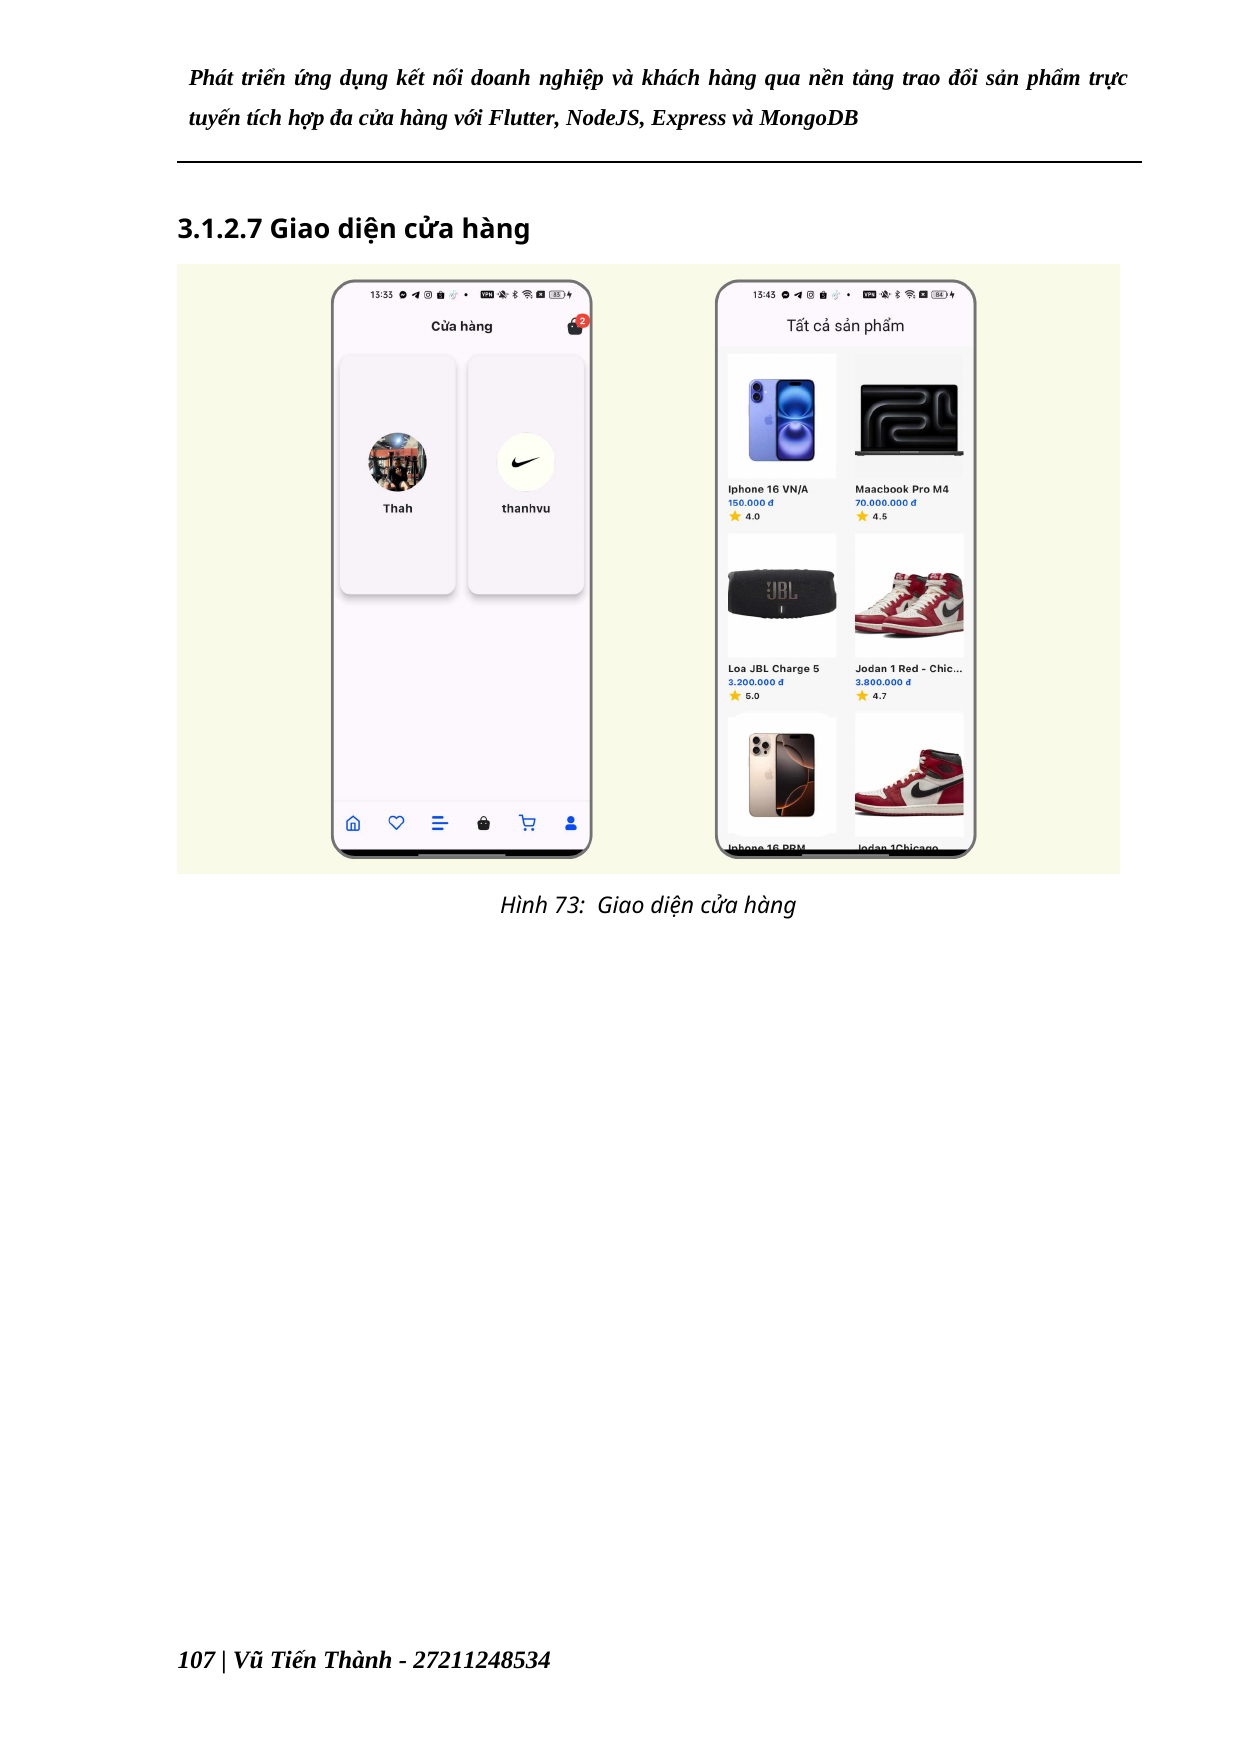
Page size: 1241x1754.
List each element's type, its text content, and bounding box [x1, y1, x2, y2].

picture [177, 264, 1120, 874]
subtitle 3.1.2.7 Giao diện cửa hàng [177, 209, 1122, 246]
subtitle Hình 73: Giao diện cửa hàng [177, 889, 1122, 920]
